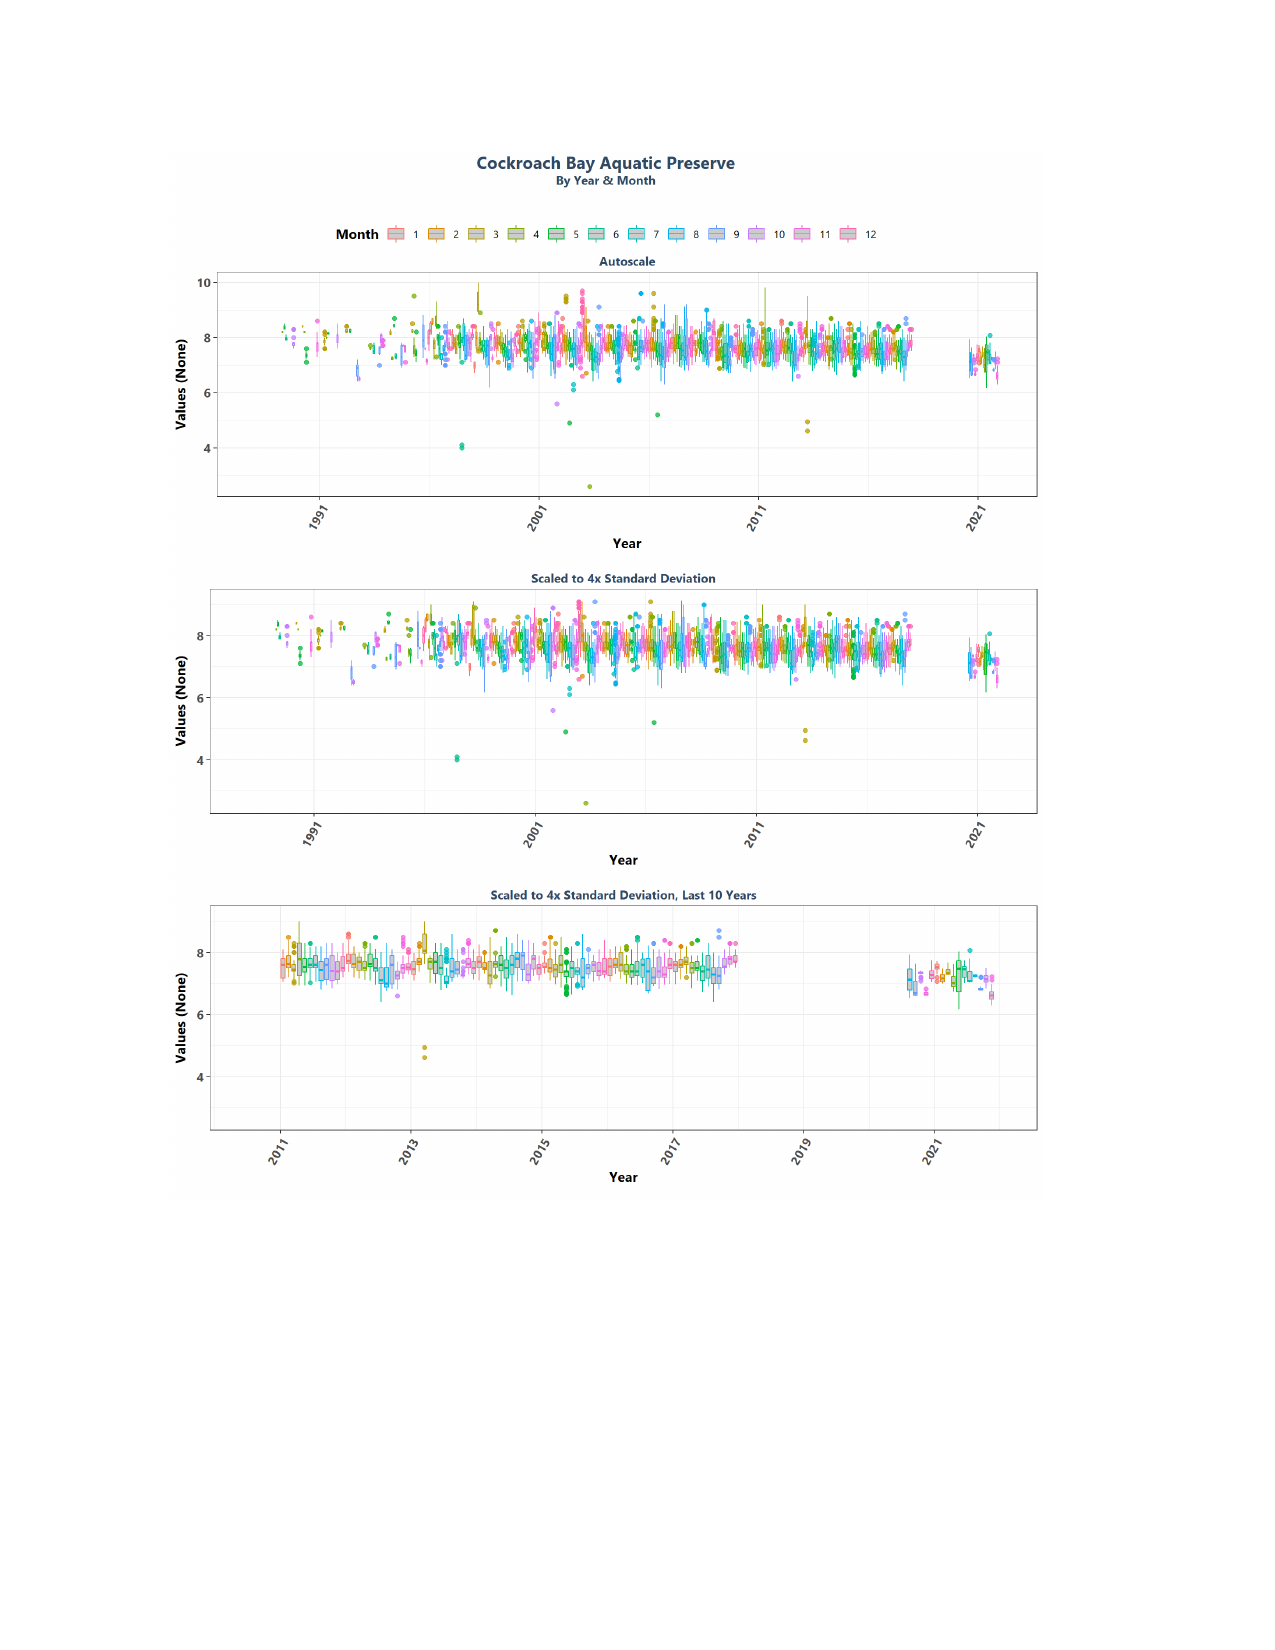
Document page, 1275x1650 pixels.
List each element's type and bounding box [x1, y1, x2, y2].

picture [168, 150, 1044, 1200]
